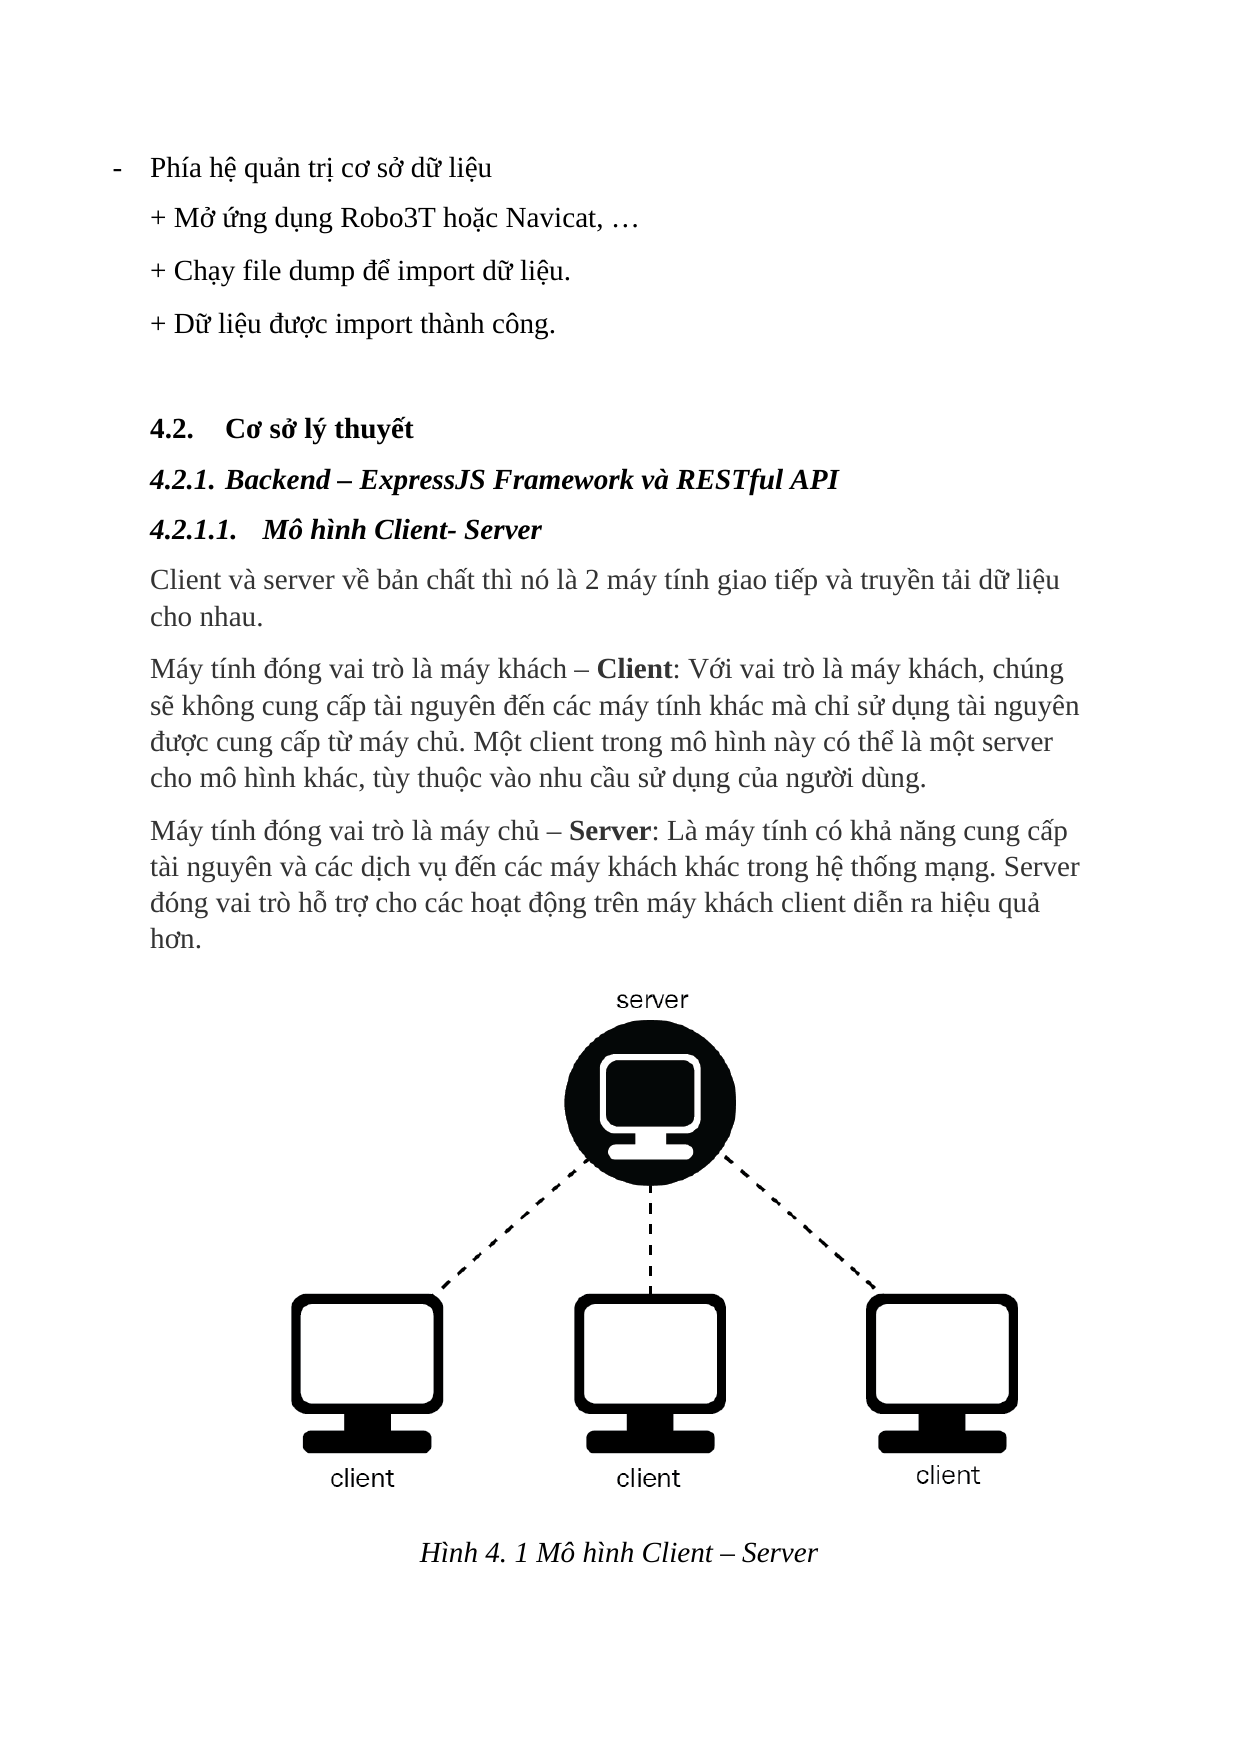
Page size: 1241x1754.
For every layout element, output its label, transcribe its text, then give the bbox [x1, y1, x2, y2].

list Backend – ExpressJS Framework và RESTful API [150, 462, 1090, 495]
text + Mở ứng dụng Robo3T hoặc Navicat, … [150, 200, 1090, 234]
list Phía hệ quản trị cơ sở dữ liệu [112, 150, 1090, 183]
text + Chạy file dump để import dữ liệu. [150, 253, 1090, 287]
text Client và server về bản chất thì nó là 2 máy tính giao tiếp và truyền tải dữ liệu cho nhau. [150, 562, 1090, 632]
picture [271, 973, 1038, 1506]
text Máy tính đóng vai trò là máy chủ – Server: Là máy tính có khả năng cung cấp tài nguyên và các dịch vụ đến các máy khách khác trong hệ thống mạng. Server đóng vai trò hỗ trợ cho các hoạt động trên máy khách client diễn ra hiệu quả hơn. [150, 813, 1090, 955]
list Mô hình Client- Server [150, 512, 1090, 546]
subtitle Cơ sở lý thuyết [150, 412, 1090, 445]
text + Dữ liệu được import thành công. [150, 306, 1090, 339]
text Máy tính đóng vai trò là máy khách – Client: Với vai trò là máy khách, chúng sẽ không cung cấp tài nguyên đến các máy tính khác mà chỉ sử dụng tài nguyên được cung cấp từ máy chủ. Một client trong mô hình này có thể là một server cho mô hình khác, tùy thuộc vào nhu cầu sử dụng của người dùng. [150, 651, 1090, 793]
